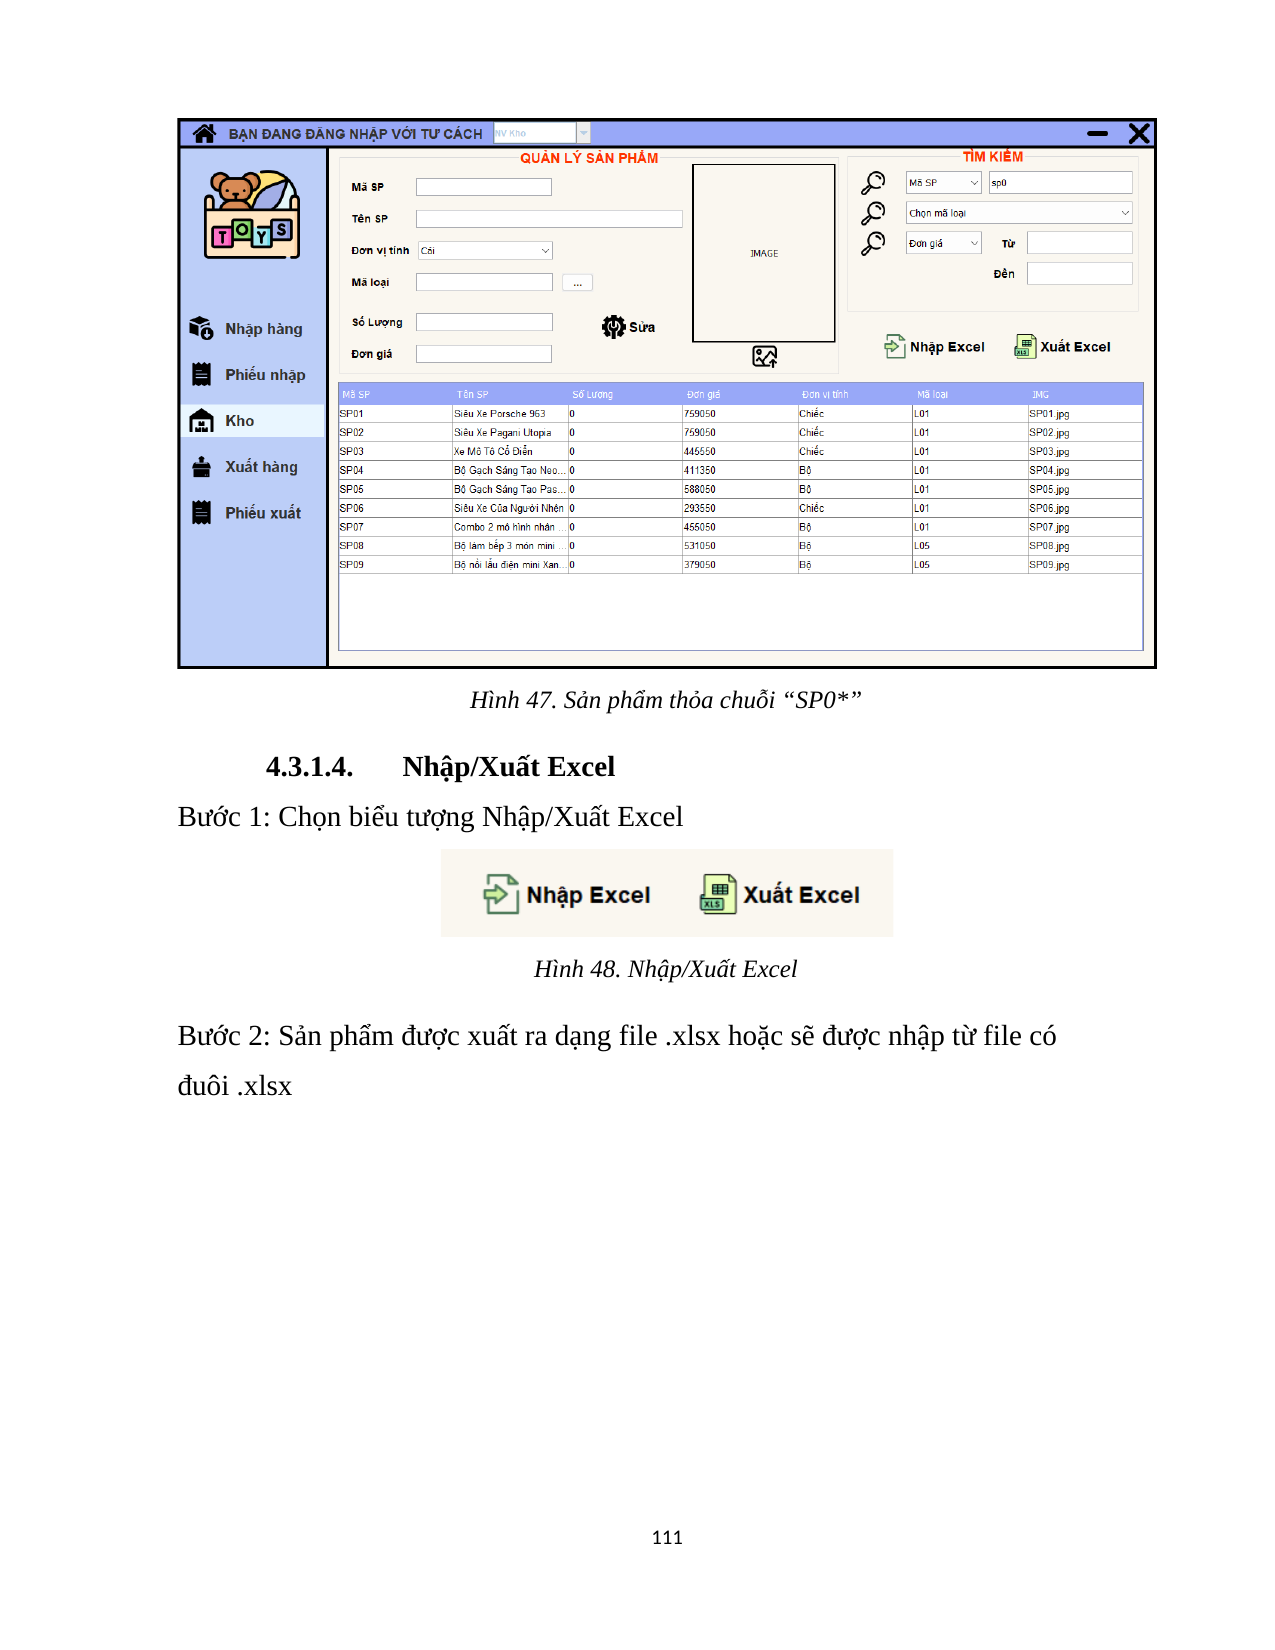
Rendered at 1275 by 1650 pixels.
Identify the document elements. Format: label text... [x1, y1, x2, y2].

picture [440, 849, 894, 937]
text Nhập/Xuất Excel [266, 749, 1157, 782]
list Bước 1: Chọn biểu tượng Nhập/Xuất Excel [177, 799, 1157, 833]
picture [177, 118, 1157, 669]
text Bước 2: Sản phẩm được xuất ra dạng file .xlsx hoặc sẽ được nhập từ file có đuôi .xlsx [177, 1018, 1157, 1102]
